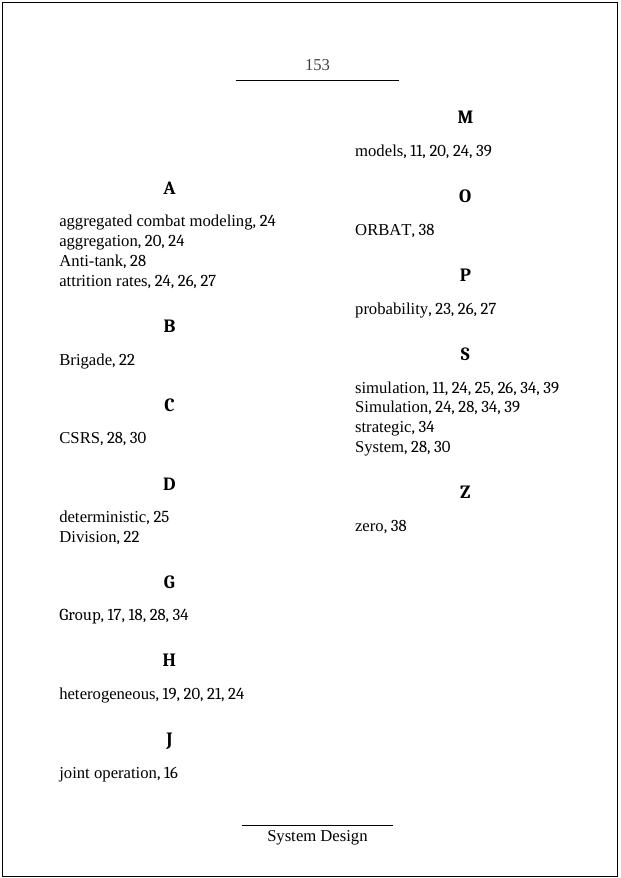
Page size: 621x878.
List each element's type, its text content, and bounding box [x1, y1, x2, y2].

subtitle D [59, 473, 279, 495]
text aggregation, 20, 24 [59, 231, 280, 251]
text joint operation, 16 [59, 763, 280, 783]
text Simulation, 24, 28, 34, 39 [355, 397, 576, 417]
text attrition rates, 24, 26, 27 [59, 271, 280, 290]
text CSRS, 28, 30 [59, 428, 280, 448]
text models, 11, 20, 24, 39 [355, 141, 576, 161]
text probability, 23, 26, 27 [355, 298, 576, 318]
subtitle Z [355, 482, 575, 503]
subtitle J [59, 729, 279, 750]
subtitle A [59, 177, 279, 199]
text ORBAT, 38 [355, 220, 576, 239]
text Division, 22 [59, 527, 280, 547]
subtitle B [59, 315, 279, 337]
text simulation, 11, 24, 25, 26, 34, 39 [355, 377, 576, 397]
subtitle C [59, 394, 279, 416]
text deterministic, 25 [59, 507, 280, 527]
text zero, 38 [355, 516, 576, 535]
subtitle O [355, 186, 575, 207]
subtitle G [59, 572, 279, 593]
text Anti-tank, 28 [59, 251, 280, 271]
text System, 28, 30 [355, 437, 576, 457]
subtitle M [355, 107, 575, 128]
text Group, 17, 18, 28, 34 [59, 606, 280, 625]
text heterogeneous, 19, 20, 21, 24 [59, 684, 280, 704]
text aggregated combat modeling, 24 [59, 211, 280, 231]
subtitle P [355, 264, 575, 286]
text Brigade, 22 [59, 349, 280, 369]
subtitle S [355, 343, 575, 365]
text strategic, 34 [355, 417, 576, 437]
subtitle H [59, 650, 279, 672]
